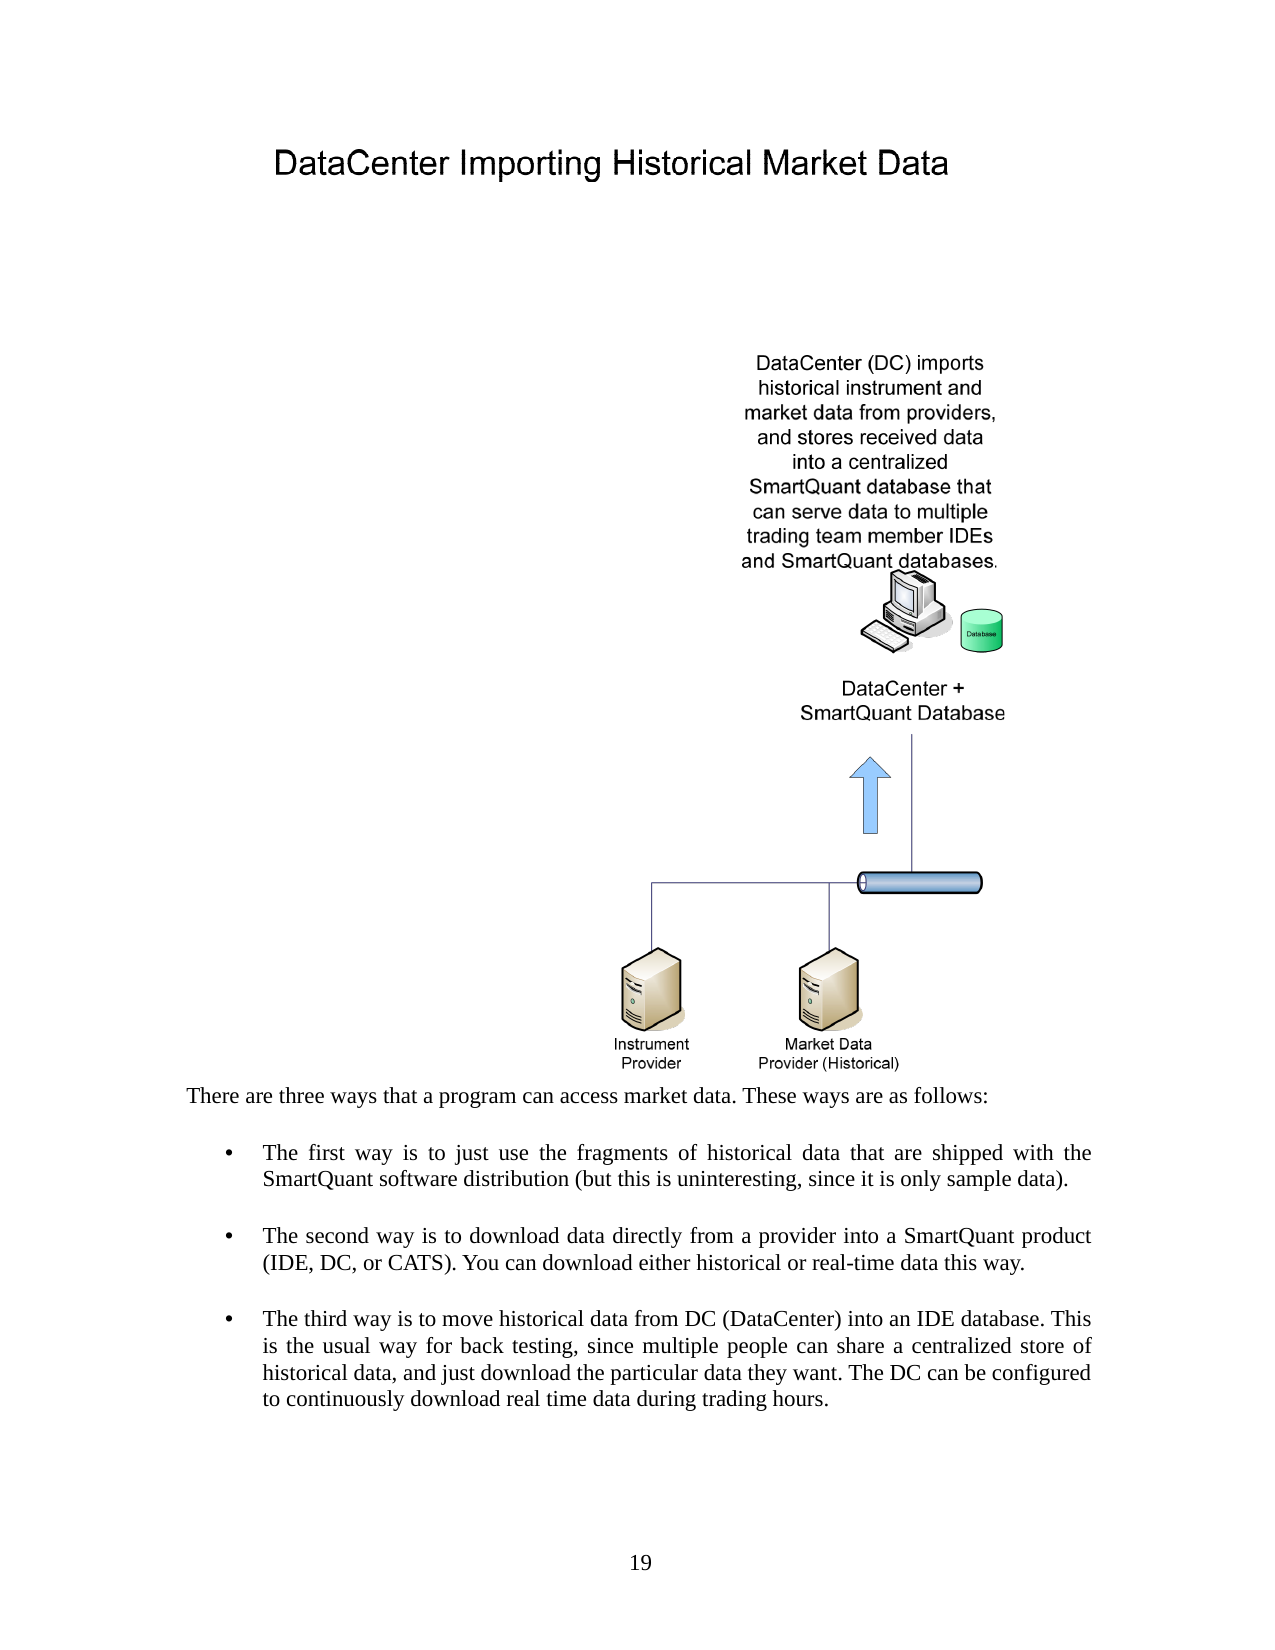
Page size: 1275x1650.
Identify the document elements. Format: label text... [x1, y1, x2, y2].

picture [276, 149, 948, 186]
list The first way is to just use the fragments of historical data that are shipped with the SmartQuant software distribution (but this is uninteresting, since it is only sample data). [225, 1139, 1093, 1192]
picture [614, 355, 1005, 1072]
text There are three ways that a program can access market data. These ways are as follows: [186, 1082, 1093, 1108]
list The second way is to download data directly from a provider into a SmartQuant product (IDE, DC, or CATS). You can download either historical or real-time data this way. [225, 1222, 1093, 1275]
list The third way is to move historical data from DC (DataCenter) into an IDE database. This is the usual way for back testing, since multiple people can share a centralized store of historical data, and just download the particular data they want. The DC can be configured to continuously download real time data during trading hours. [225, 1305, 1093, 1411]
